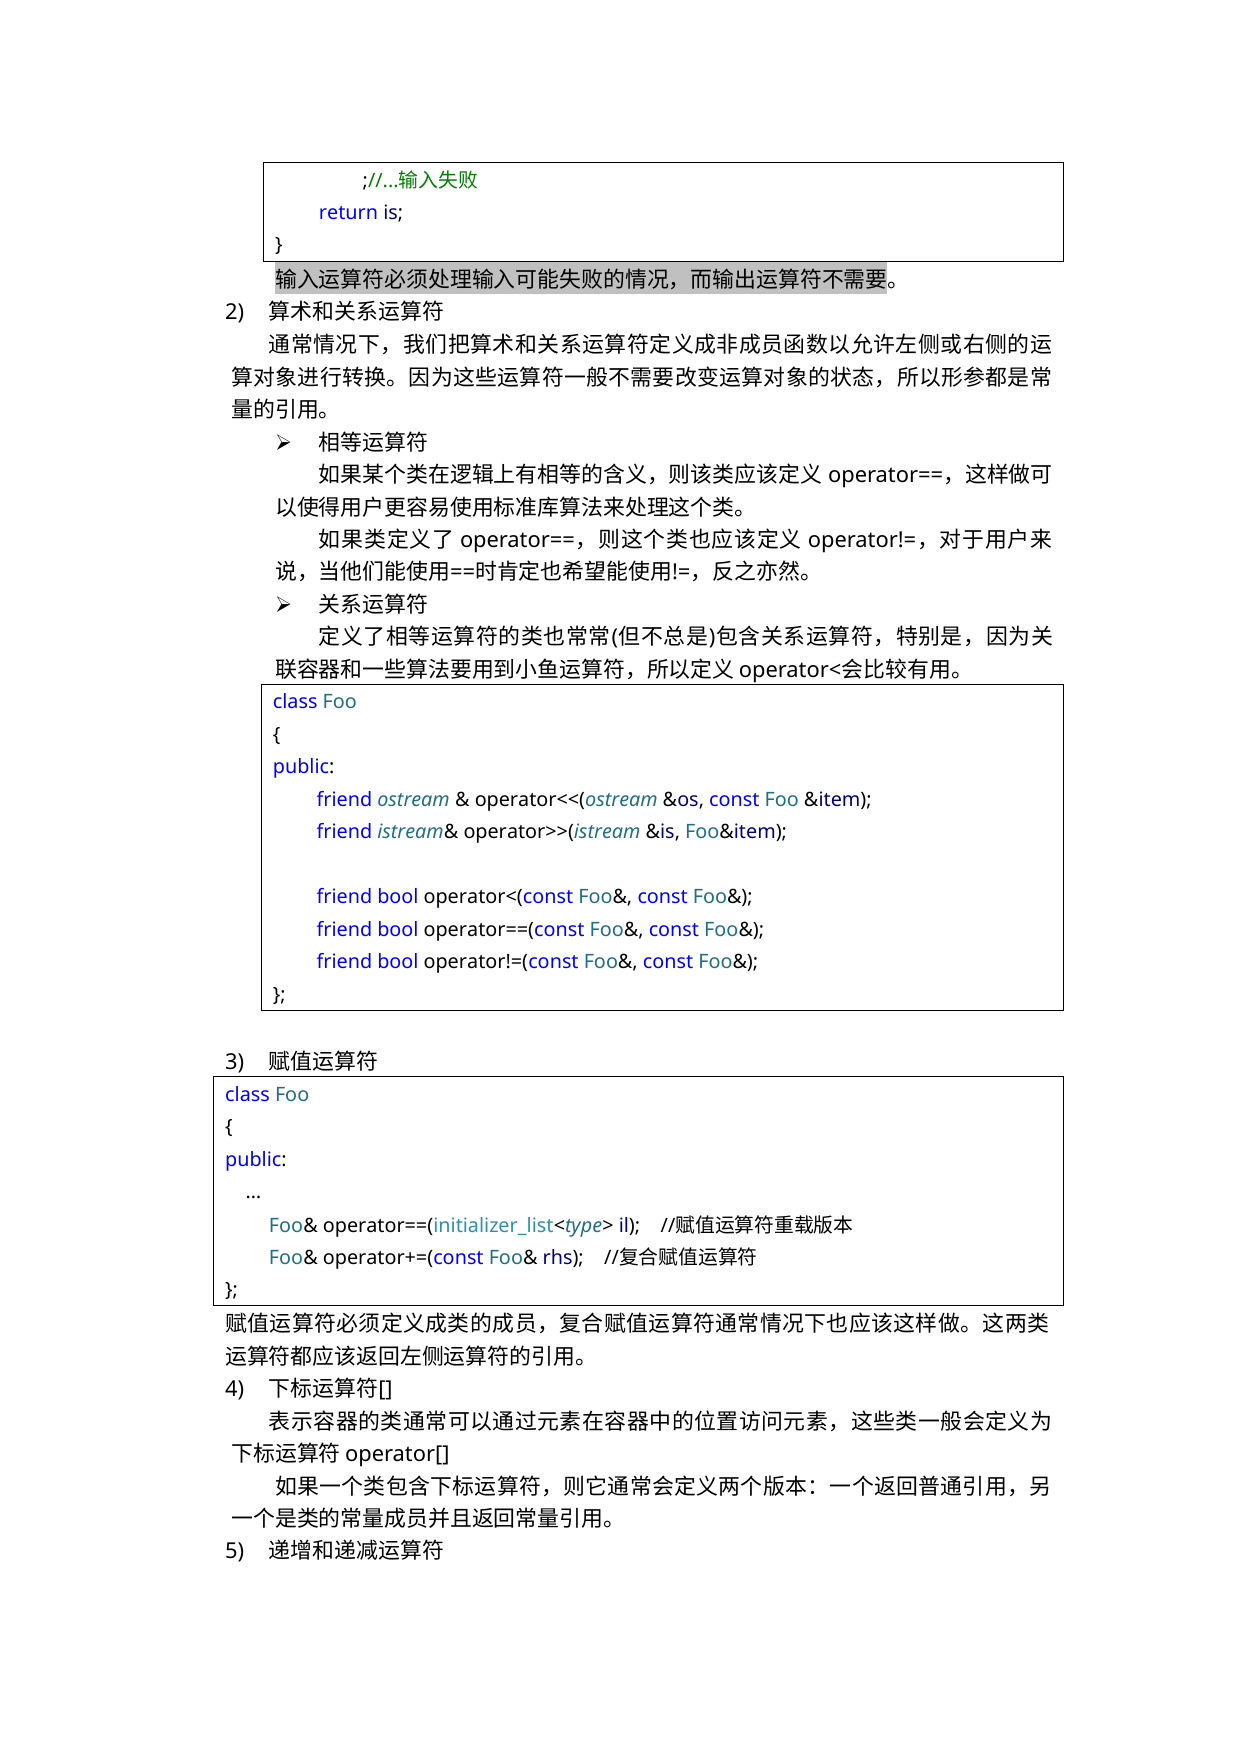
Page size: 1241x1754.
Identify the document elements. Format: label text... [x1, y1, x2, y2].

list 递增和递减运算符 [225, 1533, 1053, 1566]
text 表示容器的类通常可以通过元素在容器中的位置访问元素，这些类一般会定义为下标运算符operator[] [231, 1403, 1053, 1468]
text 如果一个类包含下标运算符，则它通常会定义两个版本：一个返回普通引用，另一个是类的常量成员并且返回常量引用。 [231, 1468, 1053, 1533]
table_header class Foo { public: friend ostream & operator<<(ostream &os, const Foo &item); friend istream& operator>>(istream &is, Foo&item); friend bool operator<(const Foo&, const Foo&); friend bool operator==(const Foo&, const Foo&); friend bool operator!=(const Foo&, const Foo&); }; [262, 685, 1063, 1010]
text 如果某个类在逻辑上有相等的含义，则该类应该定义operator==，这样做可以使得用户更容易使用标准库算法来处理这个类。 [275, 457, 1053, 522]
list 下标运算符[] [225, 1371, 1053, 1403]
text 赋值运算符必须定义成类的成员，复合赋值运算符通常情况下也应该这样做。这两类运算符都应该返回左侧运算符的引用。 [225, 1306, 1053, 1371]
list 算术和关系运算符 [225, 294, 1053, 327]
text 通常情况下，我们把算术和关系运算符定义成非成员函数以允许左侧或右侧的运算对象进行转换。因为这些运算符一般不需要改变运算对象的状态，所以形参都是常量的引用。 [231, 327, 1053, 424]
text 输入运算符必须处理输入可能失败的情况，而输出运算符不需要。 [887, 262, 1053, 294]
list 相等运算符 [275, 424, 1053, 457]
list 赋值运算符 [225, 1044, 1053, 1076]
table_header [264, 163, 1063, 261]
text 定义了相等运算符的类也常常(但不总是)包含关系运算符，特别是，因为关联容器和一些算法要用到小鱼运算符，所以定义operator<会比较有用。 [275, 619, 1053, 684]
list 关系运算符 [275, 587, 1053, 619]
table_header class Foo { public: … Foo& operator==(initializer_list<type> il); //赋值运算符重载版本 Foo& operator+=(const Foo& rhs); //复合赋值运算符 }; [214, 1077, 1063, 1305]
text 如果类定义了operator==，则这个类也应该定义operator!=，对于用户来说，当他们能使用==时肯定也希望能使用!=，反之亦然。 [275, 522, 1053, 587]
